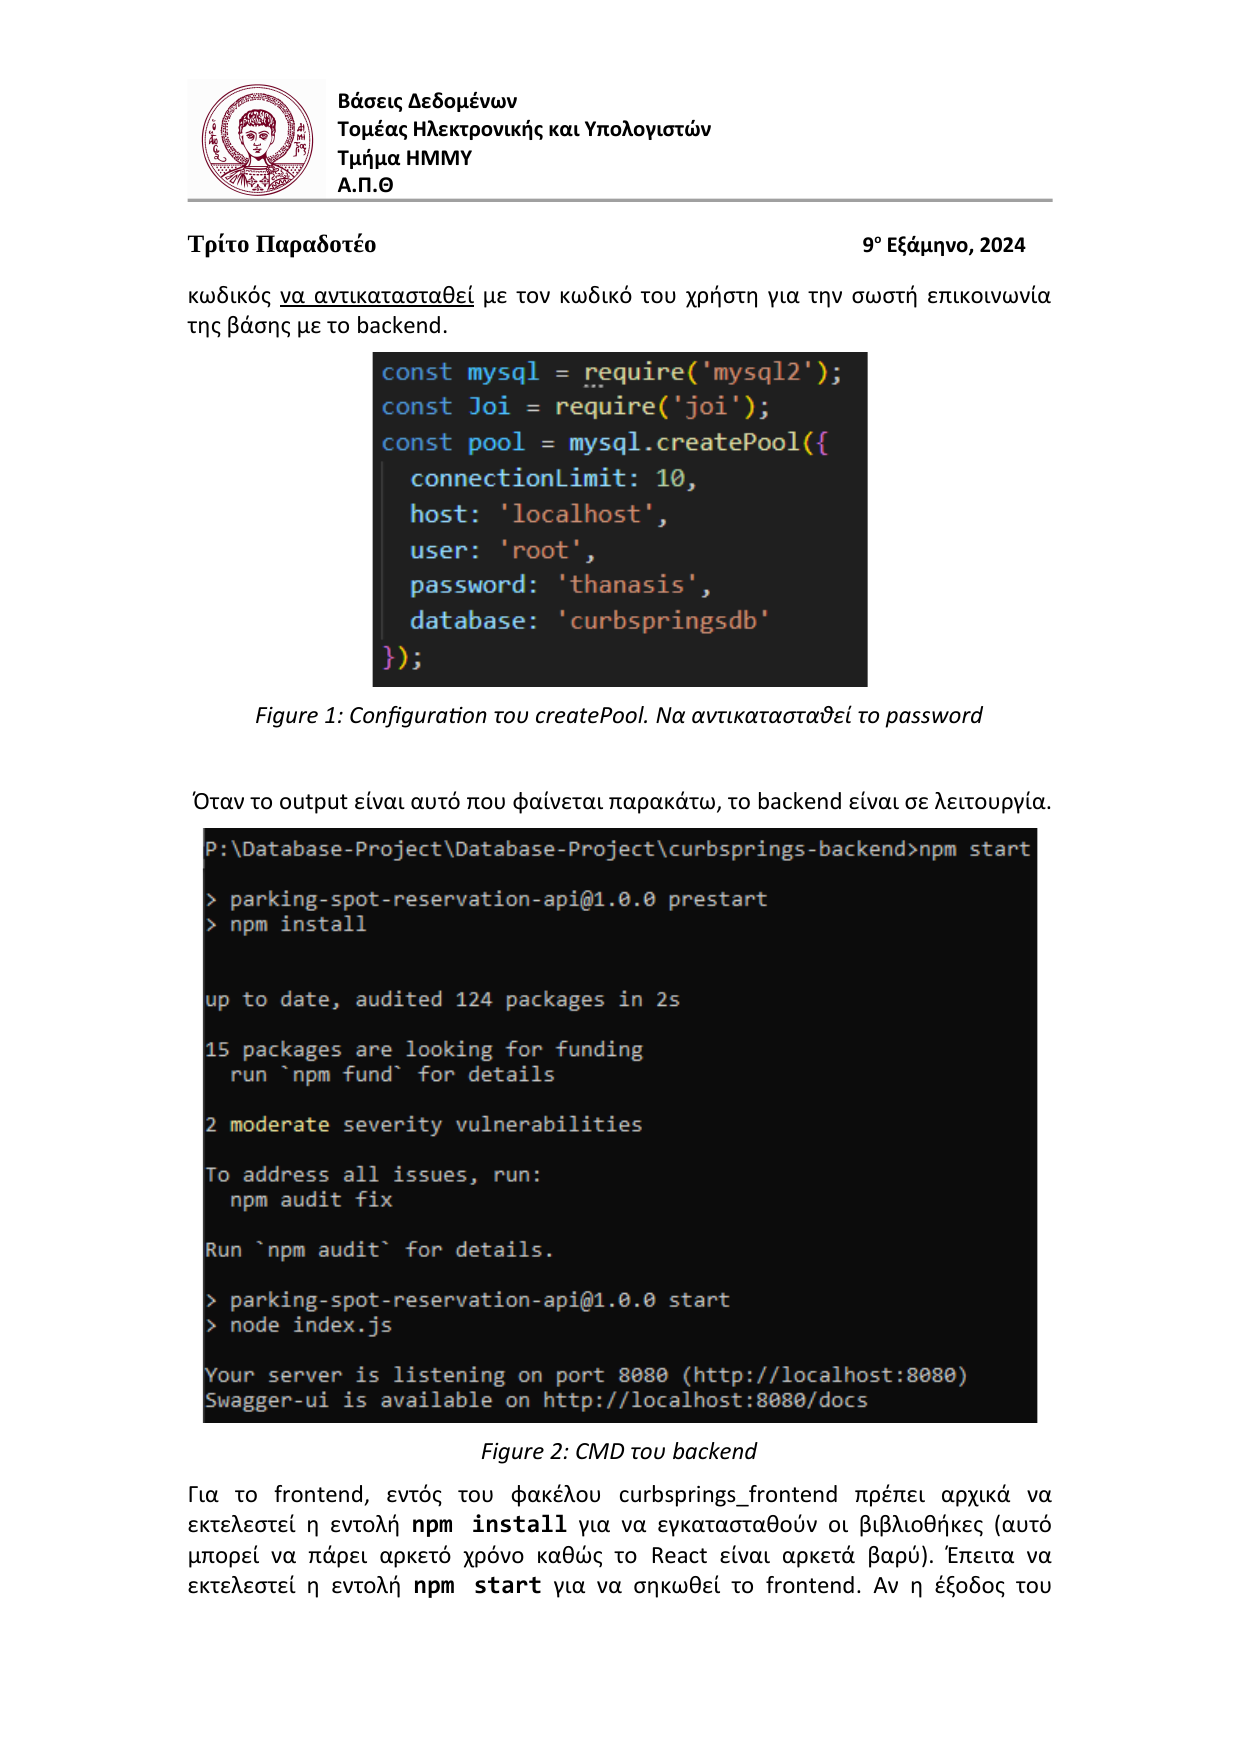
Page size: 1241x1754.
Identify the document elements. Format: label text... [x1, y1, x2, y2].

picture [202, 828, 1038, 1423]
text Figure 1: Configuration του createPool. Να αντικατασταθεί το password [187, 699, 1053, 730]
picture [372, 352, 868, 687]
text Όταν το output είναι αυτό που φαίνεται παρακάτω, το backend είναι σε λειτουργία. [187, 786, 1053, 816]
picture [187, 79, 327, 198]
